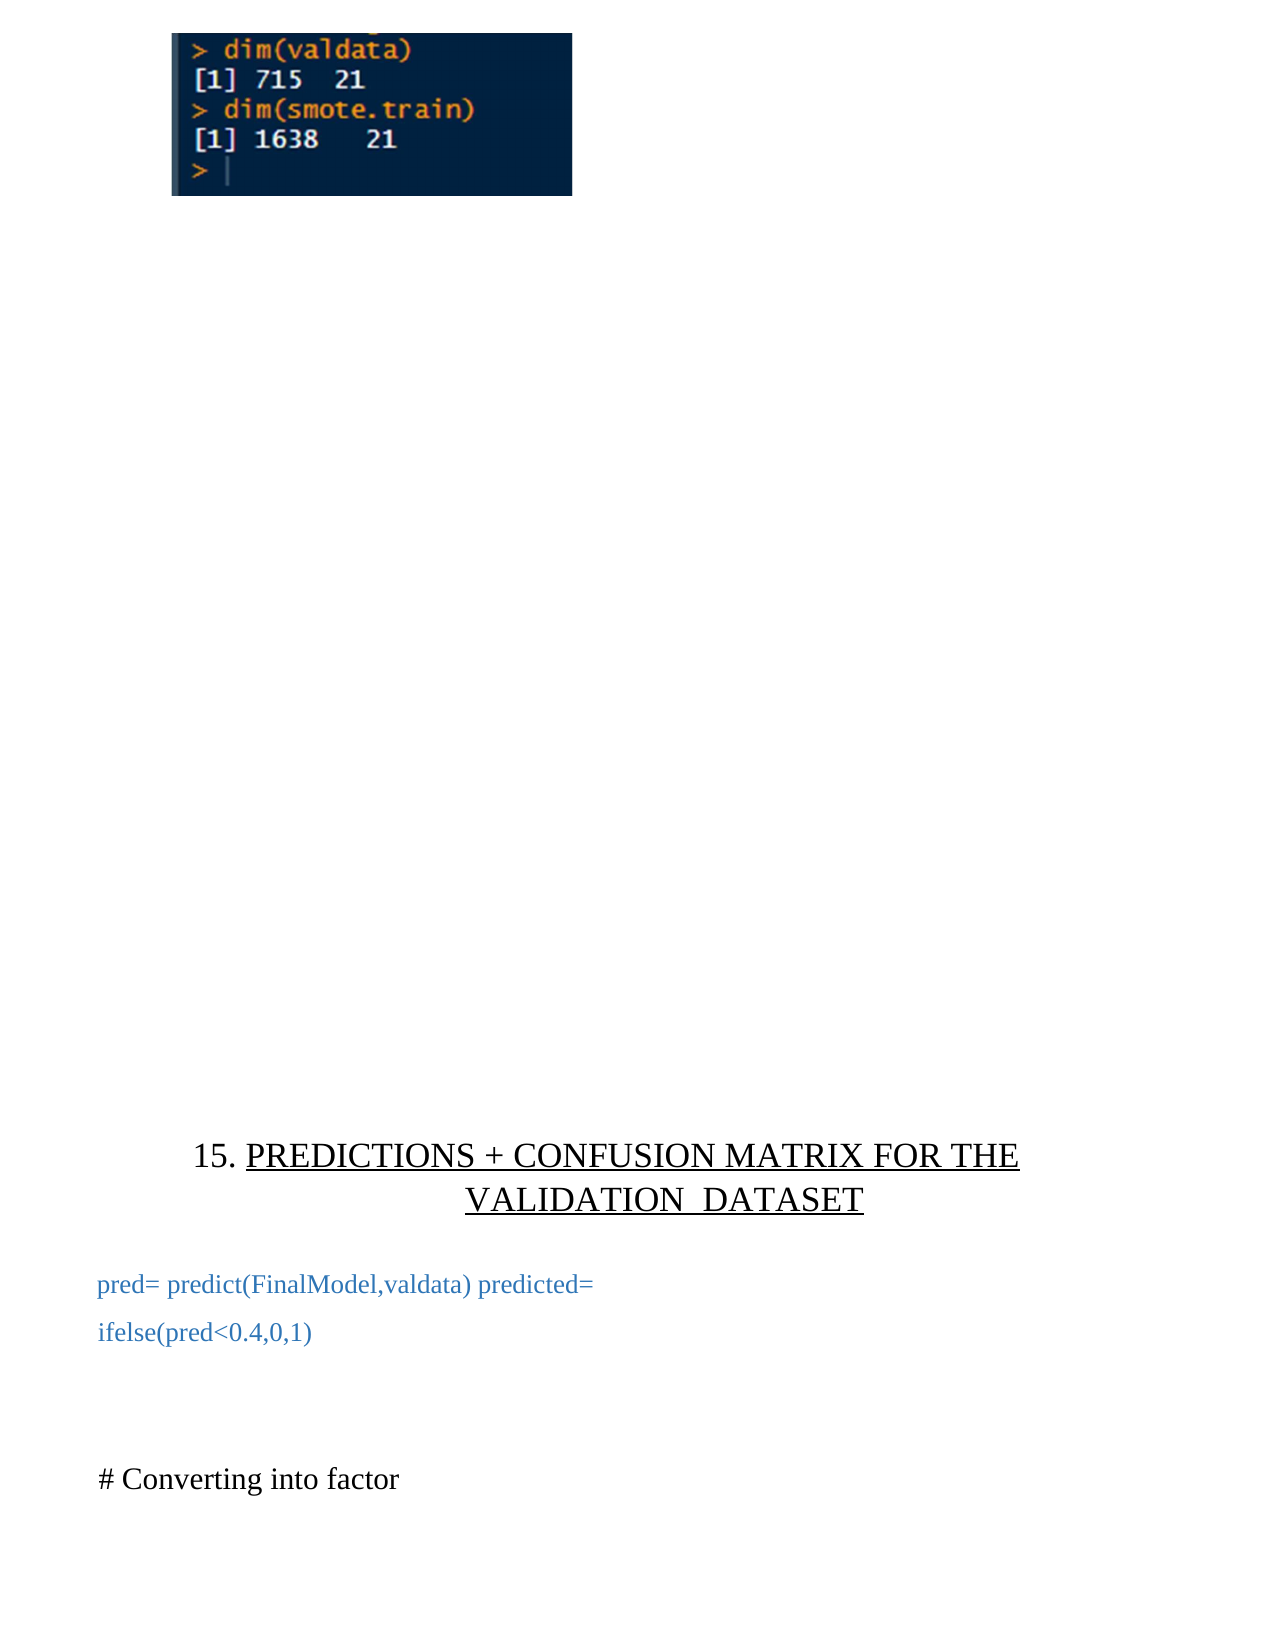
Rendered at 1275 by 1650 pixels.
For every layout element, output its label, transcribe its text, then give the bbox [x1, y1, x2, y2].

picture [171, 33, 573, 196]
subtitle # Converting into factor [98, 1460, 1196, 1496]
text pred= predict(FinalModel,valdata) predicted= ifelse(pred<0.4,0,1) [97, 1268, 602, 1348]
subtitle 15. PREDICTIONS + CONFUSION MATRIX FOR THE VALIDATION DATASET [192, 1134, 1196, 1219]
